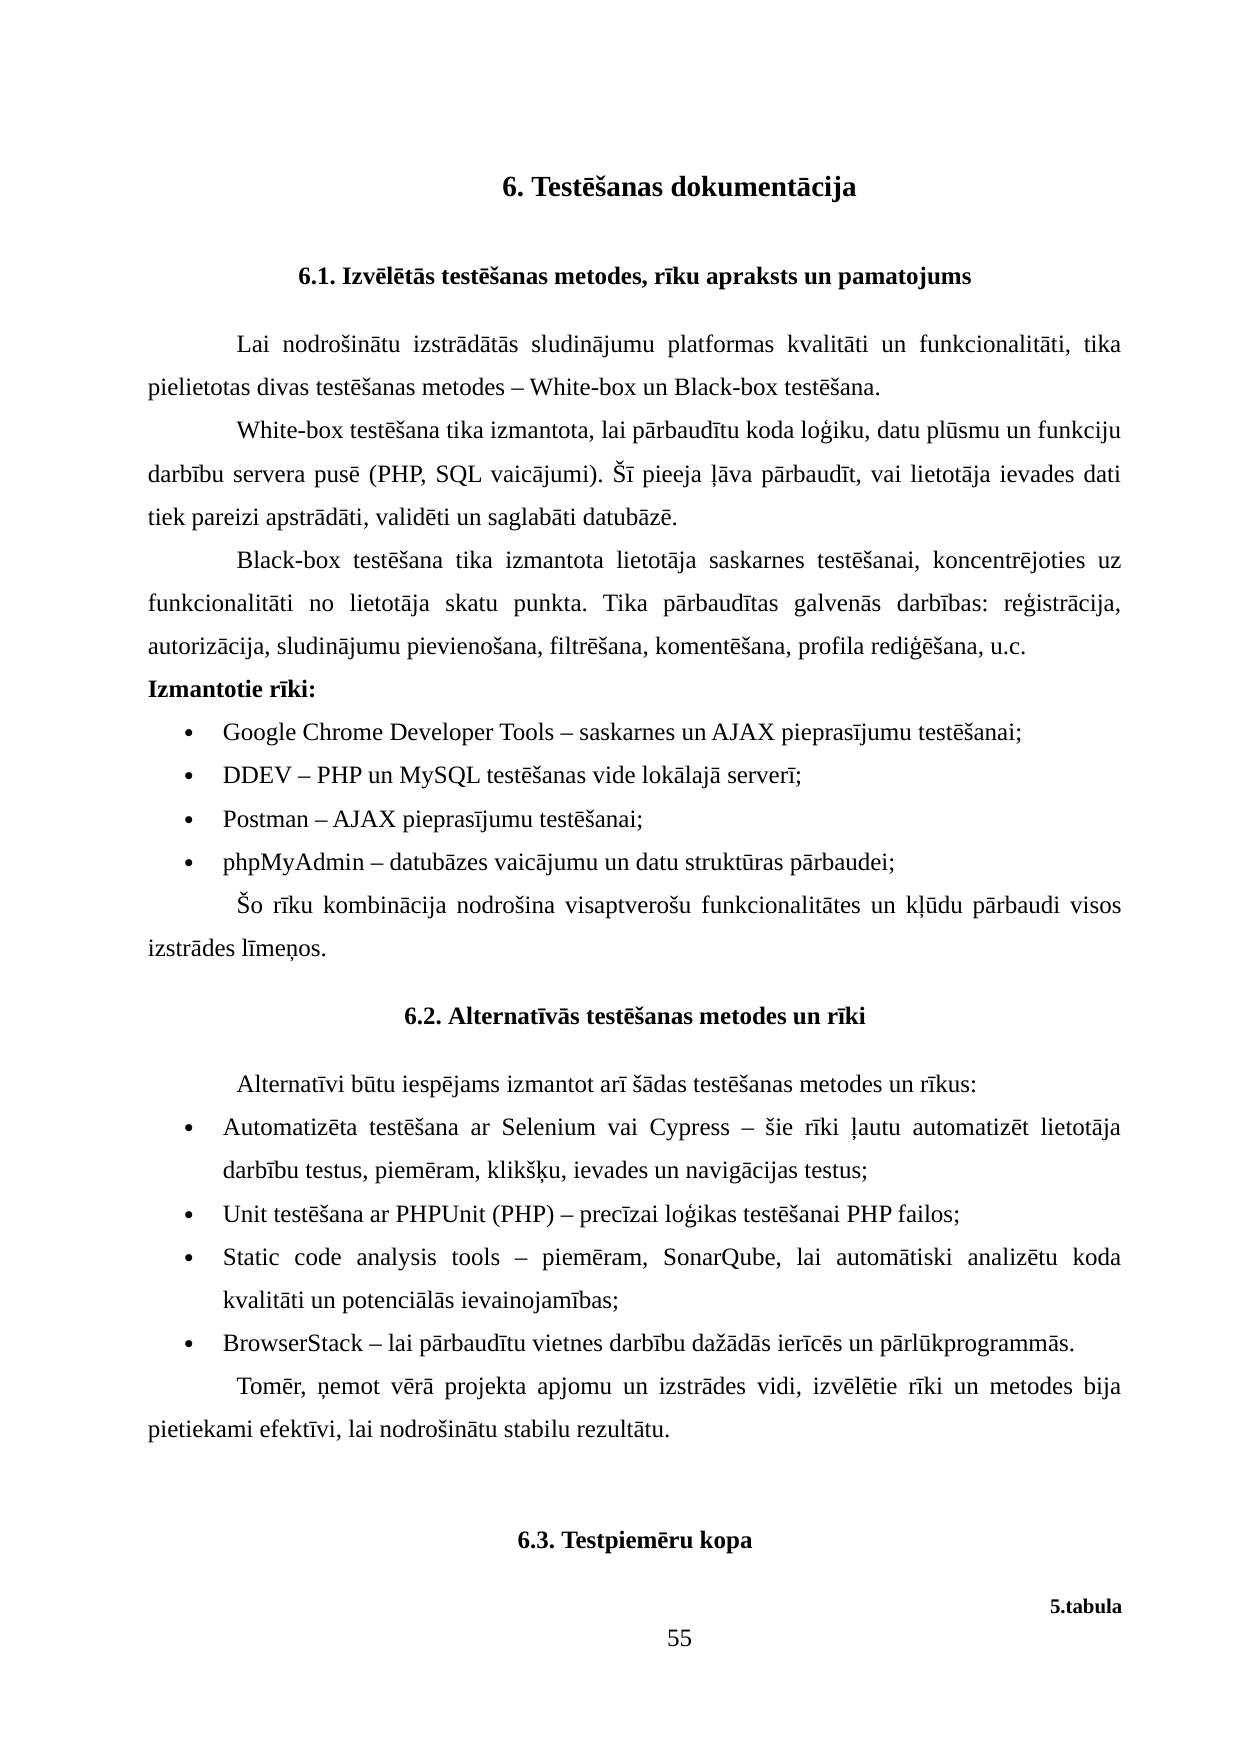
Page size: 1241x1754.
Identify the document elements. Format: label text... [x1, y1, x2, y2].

subtitle Testēšanas dokumentācija [148, 169, 1122, 203]
list Automatizēta testēšana ar Selenium vai Cypress – šie rīki ļautu automatizēt lietotāja darbību testus, piemēram, klikšķu, ievades un navigācijas testus; [185, 1112, 1122, 1184]
text Lai nodrošinātu izstrādātās sludinājumu platformas kvalitāti un funkcionalitāti, tika pielietotas divas testēšanas metodes – White-box un Black-box testēšana. [148, 329, 1122, 401]
text Izmantotie rīki: [148, 674, 1122, 703]
list phpMyAdmin – datubāzes vaicājumu un datu struktūras pārbaudei; [185, 847, 1122, 876]
text White-box testēšana tika izmantota, lai pārbaudītu koda loģiku, datu plūsmu un funkciju darbību servera pusē (PHP, SQL vaicājumi). Šī pieeja ļāva pārbaudīt, vai lietotāja ievades dati tiek pareizi apstrādāti, validēti un saglabāti datubāzē. [148, 416, 1122, 531]
text Alternatīvi būtu iespējams izmantot arī šādas testēšanas metodes un rīkus: [148, 1069, 1122, 1098]
subtitle Testpiemēru kopa [148, 1526, 1122, 1554]
list DDEV – PHP un MySQL testēšanas vide lokālajā serverī; [185, 761, 1122, 789]
list Postman – AJAX pieprasījumu testēšanai; [185, 804, 1122, 832]
list BrowserStack – lai pārbaudītu vietnes darbību dažādās ierīcēs un pārlūkprogrammās. [185, 1328, 1122, 1357]
subtitle Alternatīvās testēšanas metodes un rīki [148, 1001, 1122, 1030]
text Šo rīku kombinācija nodrošina visaptverošu funkcionalitātes un kļūdu pārbaudi visos izstrādes līmeņos. [148, 890, 1122, 962]
list Static code analysis tools – piemēram, SonarQube, lai automātiski analizētu koda kvalitāti un potenciālās ievainojamības; [185, 1242, 1122, 1314]
text Black-box testēšana tika izmantota lietotāja saskarnes testēšanai, koncentrējoties uz funkcionalitāti no lietotāja skatu punkta. Tika pārbaudītas galvenās darbības: reģistrācija, autorizācija, sludinājumu pievienošana, filtrēšana, komentēšana, profila rediģēšana, u.c. [148, 545, 1122, 660]
subtitle Izvēlētās testēšanas metodes, rīku apraksts un pamatojums [148, 261, 1122, 290]
list 5.tabula [406, 1594, 1122, 1618]
list Google Chrome Developer Tools – saskarnes un AJAX pieprasījumu testēšanai; [185, 717, 1122, 746]
text Tomēr, ņemot vērā projekta apjomu un izstrādes vidi, izvēlētie rīki un metodes bija pietiekami efektīvi, lai nodrošinātu stabilu rezultātu. [148, 1371, 1122, 1443]
list Unit testēšana ar PHPUnit (PHP) – precīzai loģikas testēšanai PHP failos; [185, 1199, 1122, 1227]
